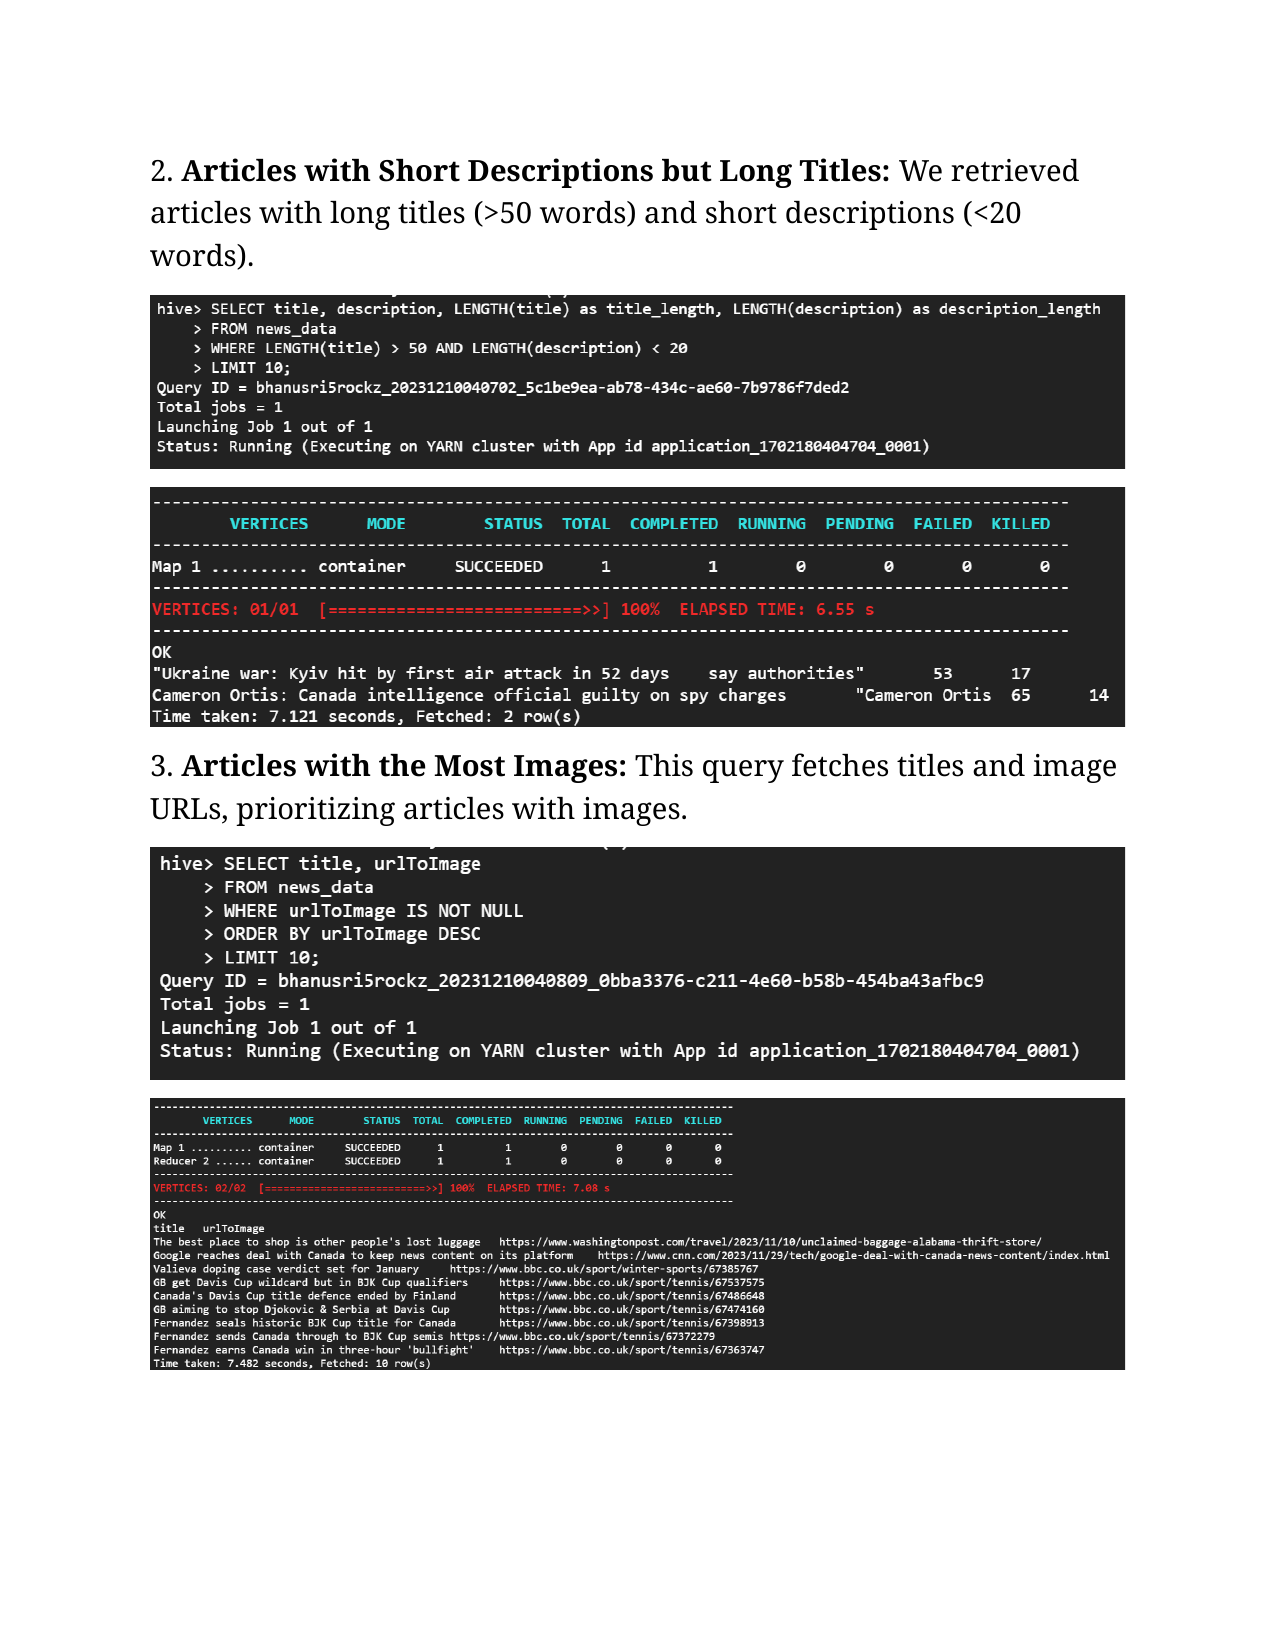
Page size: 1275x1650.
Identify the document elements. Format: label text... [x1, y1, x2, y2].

text 3. Articles with the Most Images: This query fetches titles and image URLs, prioritizing articles with images. [150, 745, 1125, 828]
picture [150, 1098, 1125, 1370]
picture [150, 847, 1125, 1080]
text 2. Articles with Short Descriptions but Long Titles: We retrieved articles with long titles (>50 words) and short descriptions (<20 words). [150, 150, 1125, 275]
picture [150, 487, 1125, 727]
picture [150, 295, 1125, 469]
